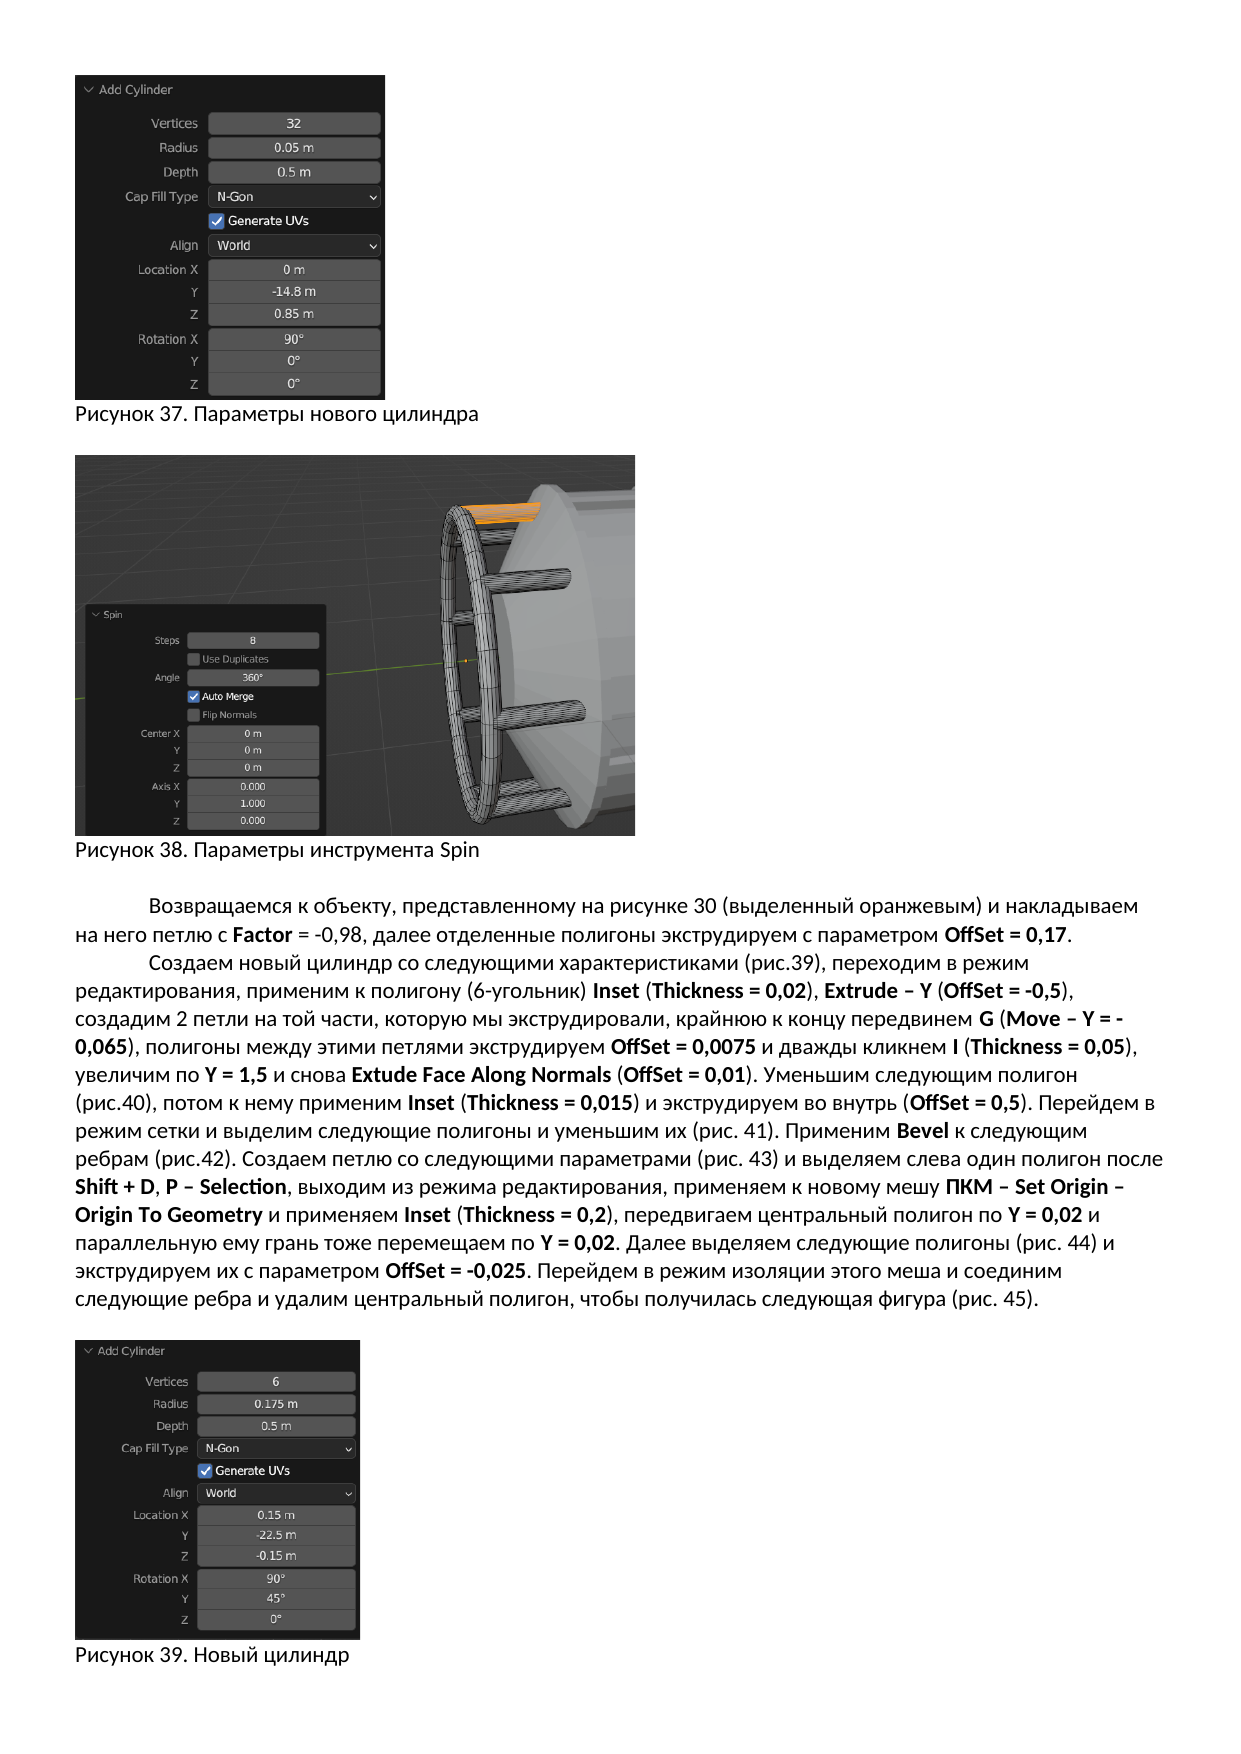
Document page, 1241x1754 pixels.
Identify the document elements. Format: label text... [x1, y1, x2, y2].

text Рисунок 38. Параметры инструмента Spin [75, 836, 1165, 864]
text Возвращаемся к объекту, представленному на рисунке 30 (выделенный оранжевым) и накладываем на него петлю с Factor = -0,98, далее отделенные полигоны экструдируем с параметром OffSet = 0,17. [75, 892, 1165, 948]
text Рисунок 37. Параметры нового цилиндра [75, 399, 1165, 427]
picture [75, 75, 386, 400]
text Создаем новый цилиндр со следующими характеристиками (рис.39), переходим в режим редактирования, применим к полигону (6-угольник) Inset (Thickness = 0,02), Extrude – Y (OffSet = -0,5), создадим 2 петли на той части, которую мы экструдировали, крайнюю к концу передвинем G (Move – Y = -0,065), полигоны между этими петлями экструдируем OffSet = 0,0075 и дважды кликнем I (Thickness = 0,05), увеличим по Y = 1,5 и снова Extude Face Along Normals (OffSet = 0,01). Уменьшим следующим полигон (рис.40), потом к нему применим Inset (Thickness = 0,015) и экструдируем во внутрь (OffSet = 0,5). Перейдем в режим сетки и выделим следующие полигоны и уменьшим их (рис. 41). Применим Bevel к следующим ребрам (рис.42). Создаем петлю со следующими параметрами (рис. 43) и выделяем слева один полигон после Shift + D, P – Selection, выходим из режима редактирования, применяем к новому мешу ПКМ – Set Origin – Origin To Geometry и применяем Inset (Thickness = 0,2), передвигаем центральный полигон по Y = 0,02 и параллельную ему грань тоже перемещаем по Y = 0,02. Далее выделяем следующие полигоны (рис. 44) и экструдируем их с параметром OffSet = -0,025. Перейдем в режим изоляции этого меша и соединим следующие ребра и удалим центральный полигон, чтобы получилась следующая фигура (рис. 45). [75, 948, 1165, 1312]
picture [75, 1340, 361, 1640]
text Рисунок 39. Новый цилиндр [75, 1640, 1165, 1668]
picture [75, 455, 636, 836]
